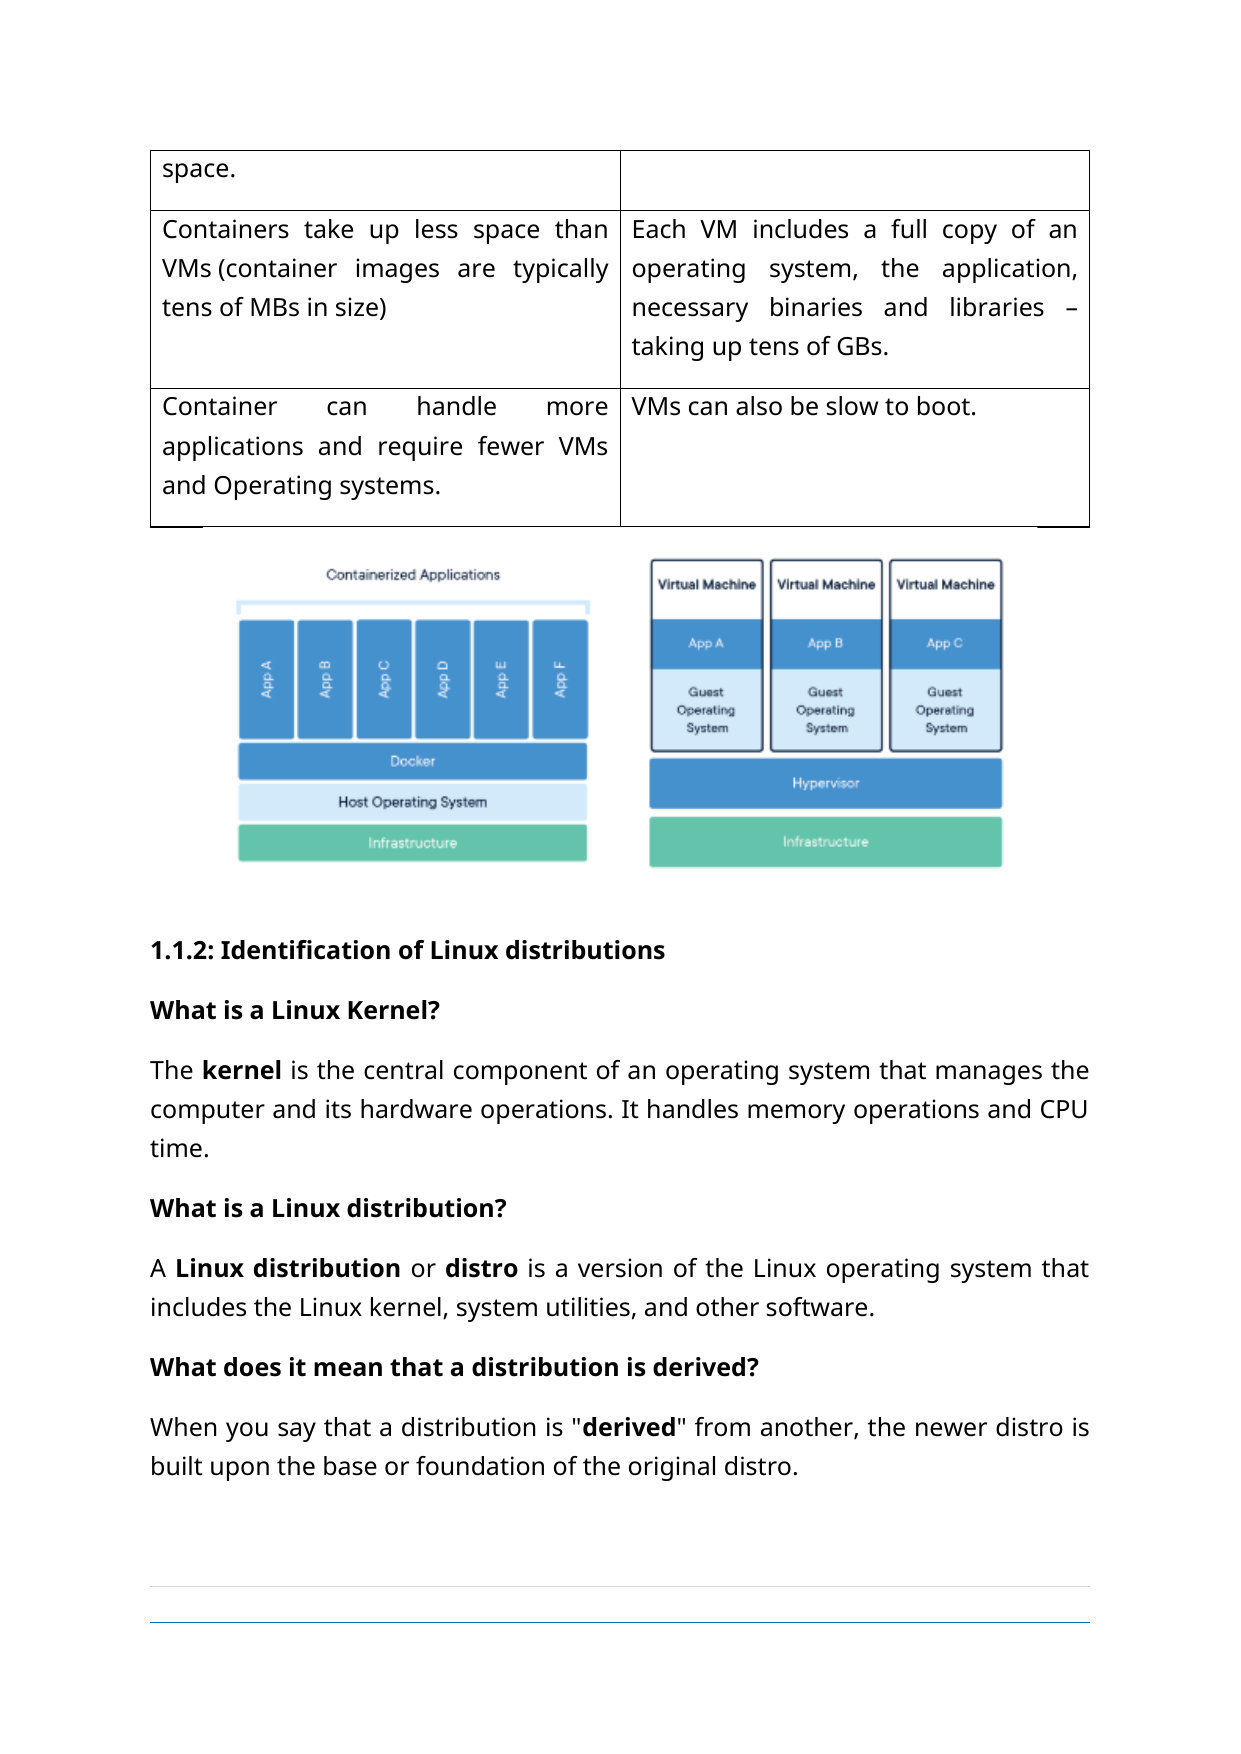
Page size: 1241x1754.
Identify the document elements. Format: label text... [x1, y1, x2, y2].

picture [202, 527, 1038, 908]
text What does it mean that a distribution is derived? [150, 1350, 1090, 1384]
table_cell Each VM includes a full copy of an operating system, the application, necessary binaries and libraries – taking up tens of GBs. [621, 211, 1089, 388]
text What is a Linux Kernel? [150, 992, 1090, 1026]
text A Linux distribution or distro is a version of the Linux operating system that includes the Linux kernel, system utilities, and other software. [150, 1251, 1090, 1324]
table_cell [621, 151, 1089, 210]
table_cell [151, 151, 620, 210]
text 1.1.2: Identification of Linux distributions [150, 932, 1090, 966]
table_cell Container can handle more applications and require fewer VMs and Operating systems. [151, 389, 620, 526]
text The kernel is the central component of an operating system that manages the computer and its hardware operations. It handles memory operations and CPU time. [150, 1052, 1090, 1165]
table_cell VMs can also be slow to boot. [621, 389, 1089, 526]
text When you say that a distribution is "derived" from another, the newer distro is built upon the base or foundation of the original distro. [150, 1410, 1090, 1483]
table_cell Containers take up less space than VMs (container images are typically tens of MBs in size) [151, 211, 620, 388]
text What is a Linux distribution? [150, 1191, 1090, 1225]
